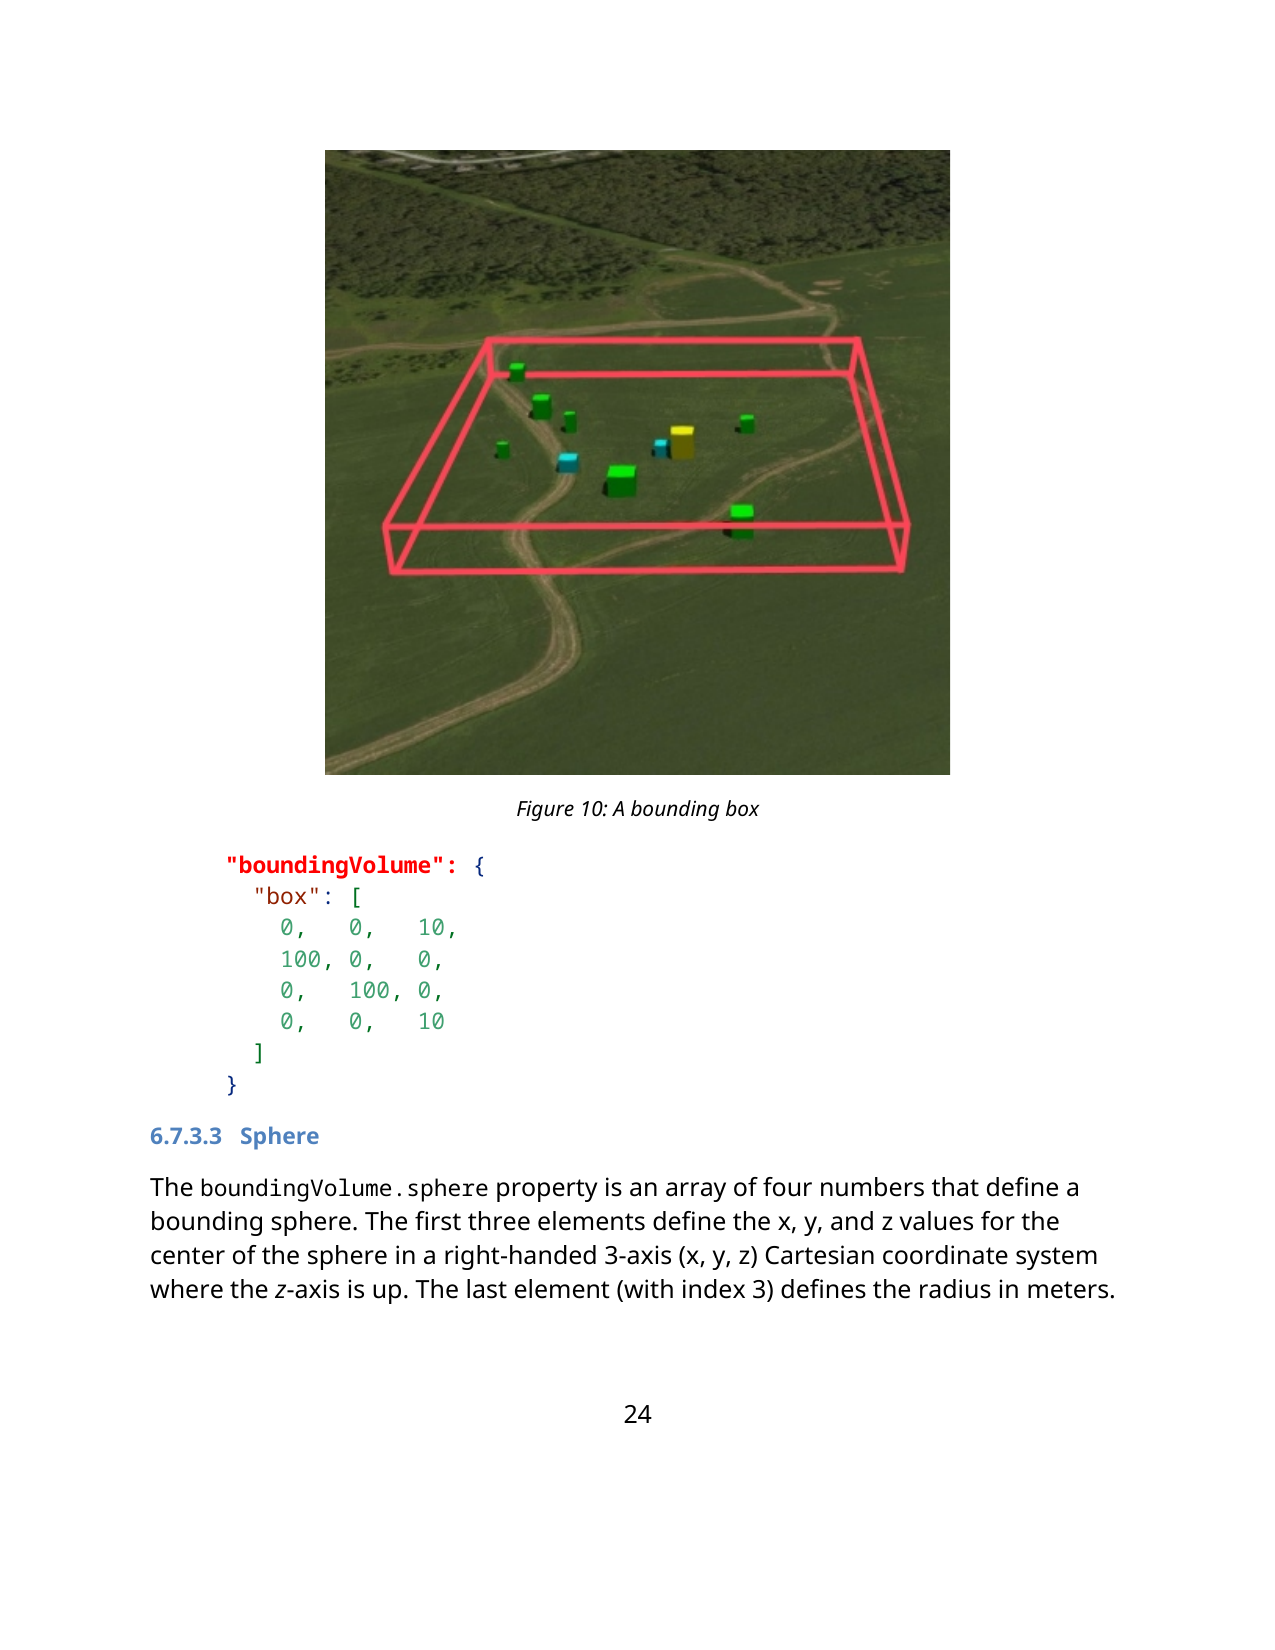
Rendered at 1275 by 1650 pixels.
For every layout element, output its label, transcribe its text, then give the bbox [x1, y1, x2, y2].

picture [325, 150, 951, 775]
text "boundingVolume": { "box": [ 0, 0, 10, 100, 0, 0, 0, 100, 0, 0, 0, 10 ] } [225, 849, 1125, 1099]
text The boundingVolume.sphere property is an array of four numbers that define a bounding sphere. The first three elements define the x, y, and z values for the center of the sphere in a right-handed 3-axis (x, y, z) Cartesian coordinate system where the z-axis is up. The last element (with index 3) defines the radius in meters. [150, 1170, 1125, 1306]
subtitle Sphere [150, 1120, 1125, 1151]
text Figure 10: A bounding box [150, 794, 1125, 822]
